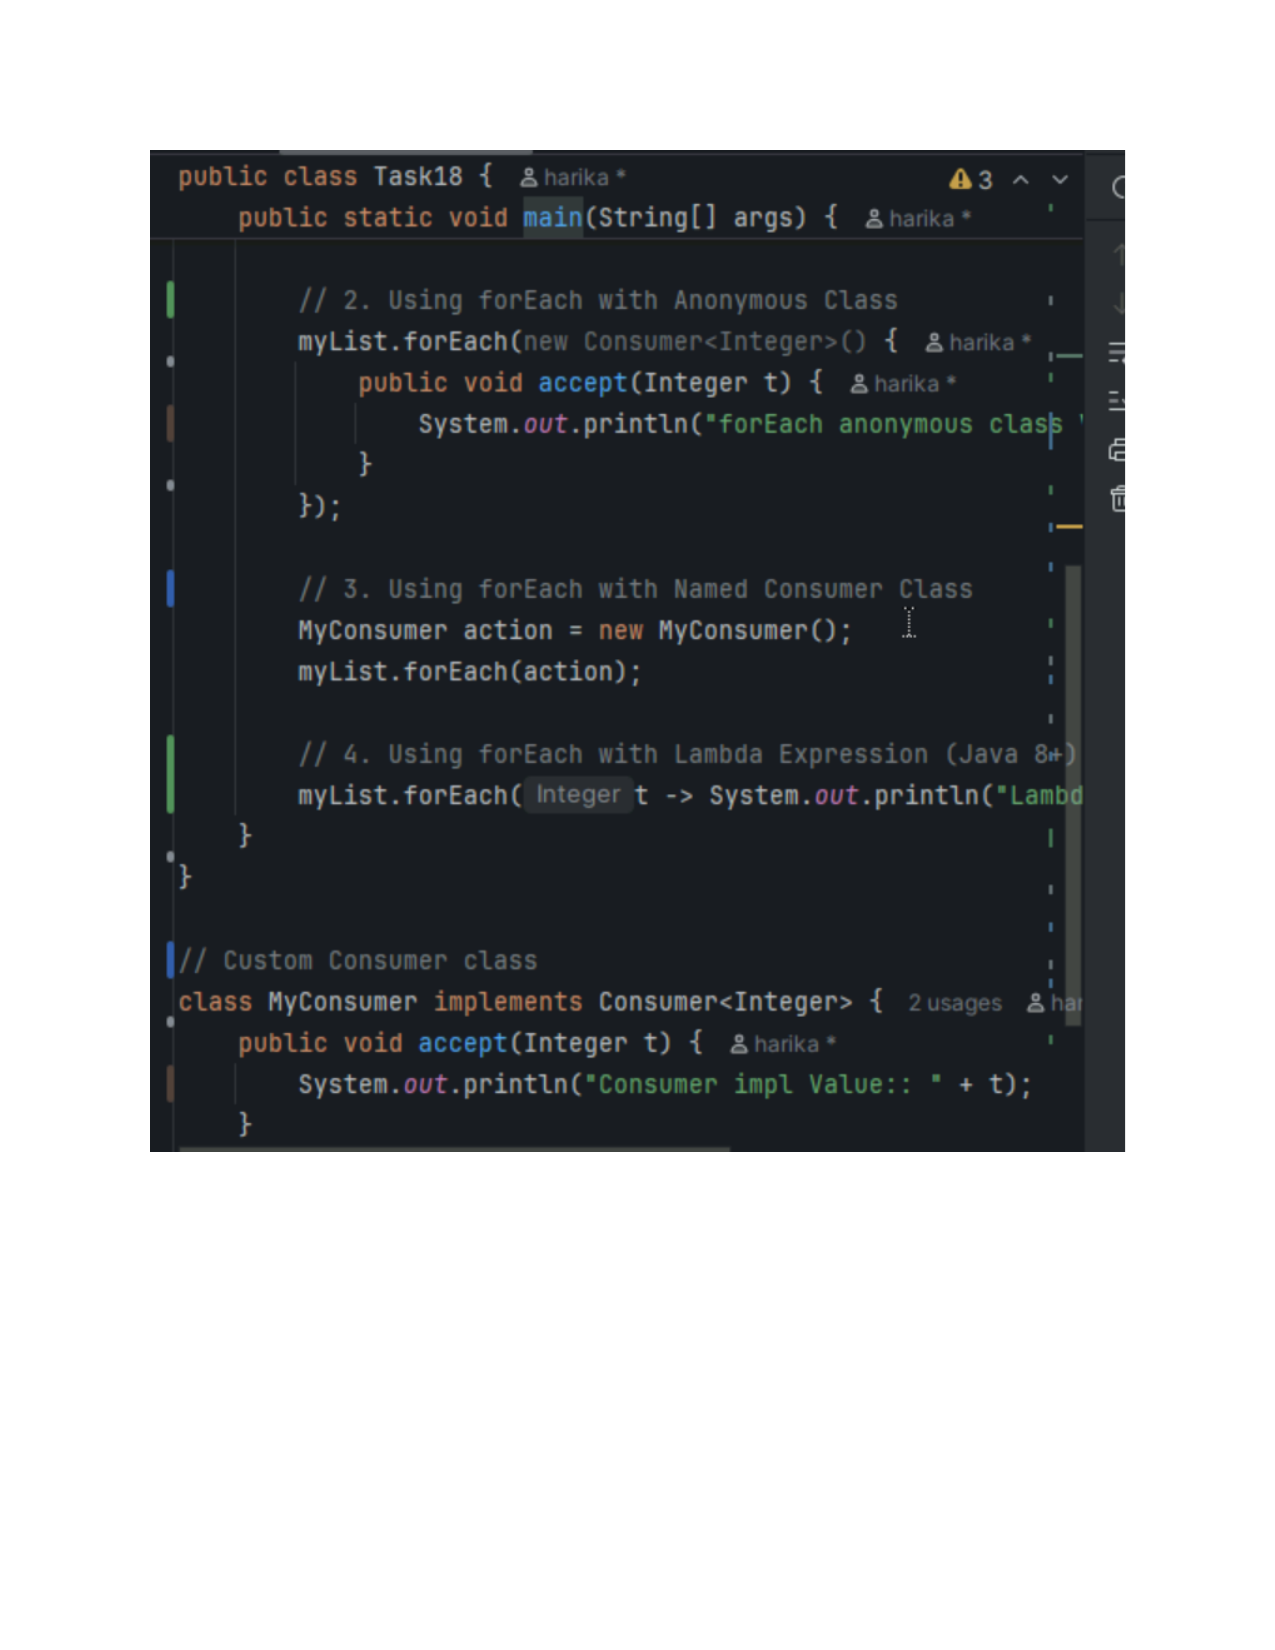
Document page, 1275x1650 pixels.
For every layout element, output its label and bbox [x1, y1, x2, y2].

picture [150, 150, 1125, 1152]
